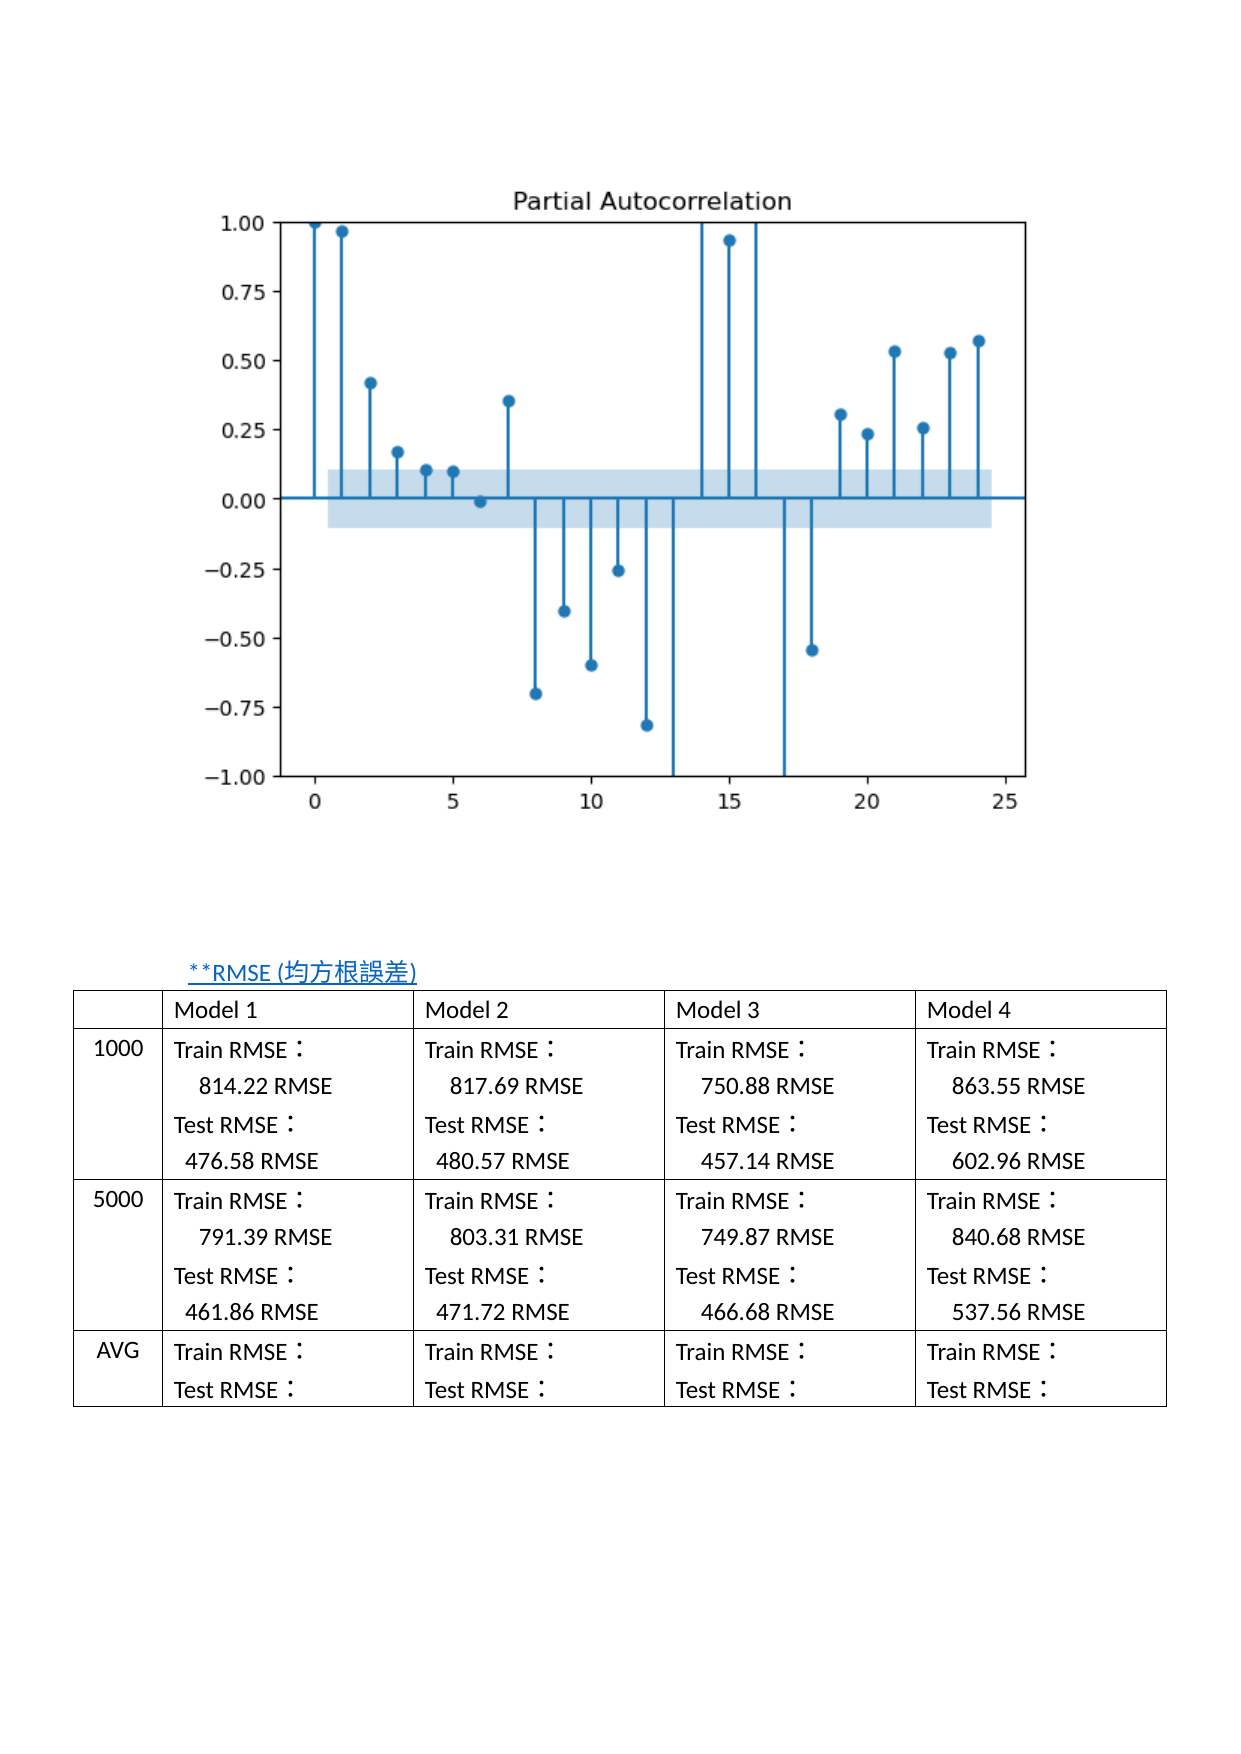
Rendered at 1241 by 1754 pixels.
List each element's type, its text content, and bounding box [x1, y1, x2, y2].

table_cell Train RMSE： Test RMSE： [916, 1331, 1166, 1406]
table_cell Train RMSE： Test RMSE： [414, 1331, 664, 1406]
table_cell 1000 [74, 1029, 162, 1179]
picture [187, 177, 1040, 827]
table_cell AVG [74, 1331, 162, 1406]
table_cell Train RMSE： 749.87 RMSE Test RMSE： 466.68 RMSE [665, 1180, 915, 1330]
table_header [74, 991, 162, 1028]
table_cell Train RMSE： 791.39 RMSE Test RMSE： 461.86 RMSE [163, 1180, 413, 1330]
table_cell Train RMSE： 863.55 RMSE Test RMSE： 602.96 RMSE [916, 1029, 1166, 1179]
table_header Model 3 [665, 991, 915, 1028]
table_cell Train RMSE： Test RMSE： [163, 1331, 413, 1406]
table_cell 5000 [74, 1180, 162, 1330]
table_header Model 2 [414, 991, 664, 1028]
table_cell Train RMSE： 803.31 RMSE Test RMSE： 471.72 RMSE [414, 1180, 664, 1330]
table_header Model 4 [916, 991, 1166, 1028]
table_cell Train RMSE： 840.68 RMSE Test RMSE： 537.56 RMSE [916, 1180, 1166, 1330]
table_header Model 1 [163, 991, 413, 1028]
table_cell Train RMSE： 814.22 RMSE Test RMSE： 476.58 RMSE [163, 1029, 413, 1179]
text **RMSE (均方根誤差) [187, 952, 1053, 989]
table_cell Train RMSE： 817.69 RMSE Test RMSE： 480.57 RMSE [414, 1029, 664, 1179]
table_cell Train RMSE： Test RMSE： [665, 1331, 915, 1406]
table_cell Train RMSE： 750.88 RMSE Test RMSE： 457.14 RMSE [665, 1029, 915, 1179]
